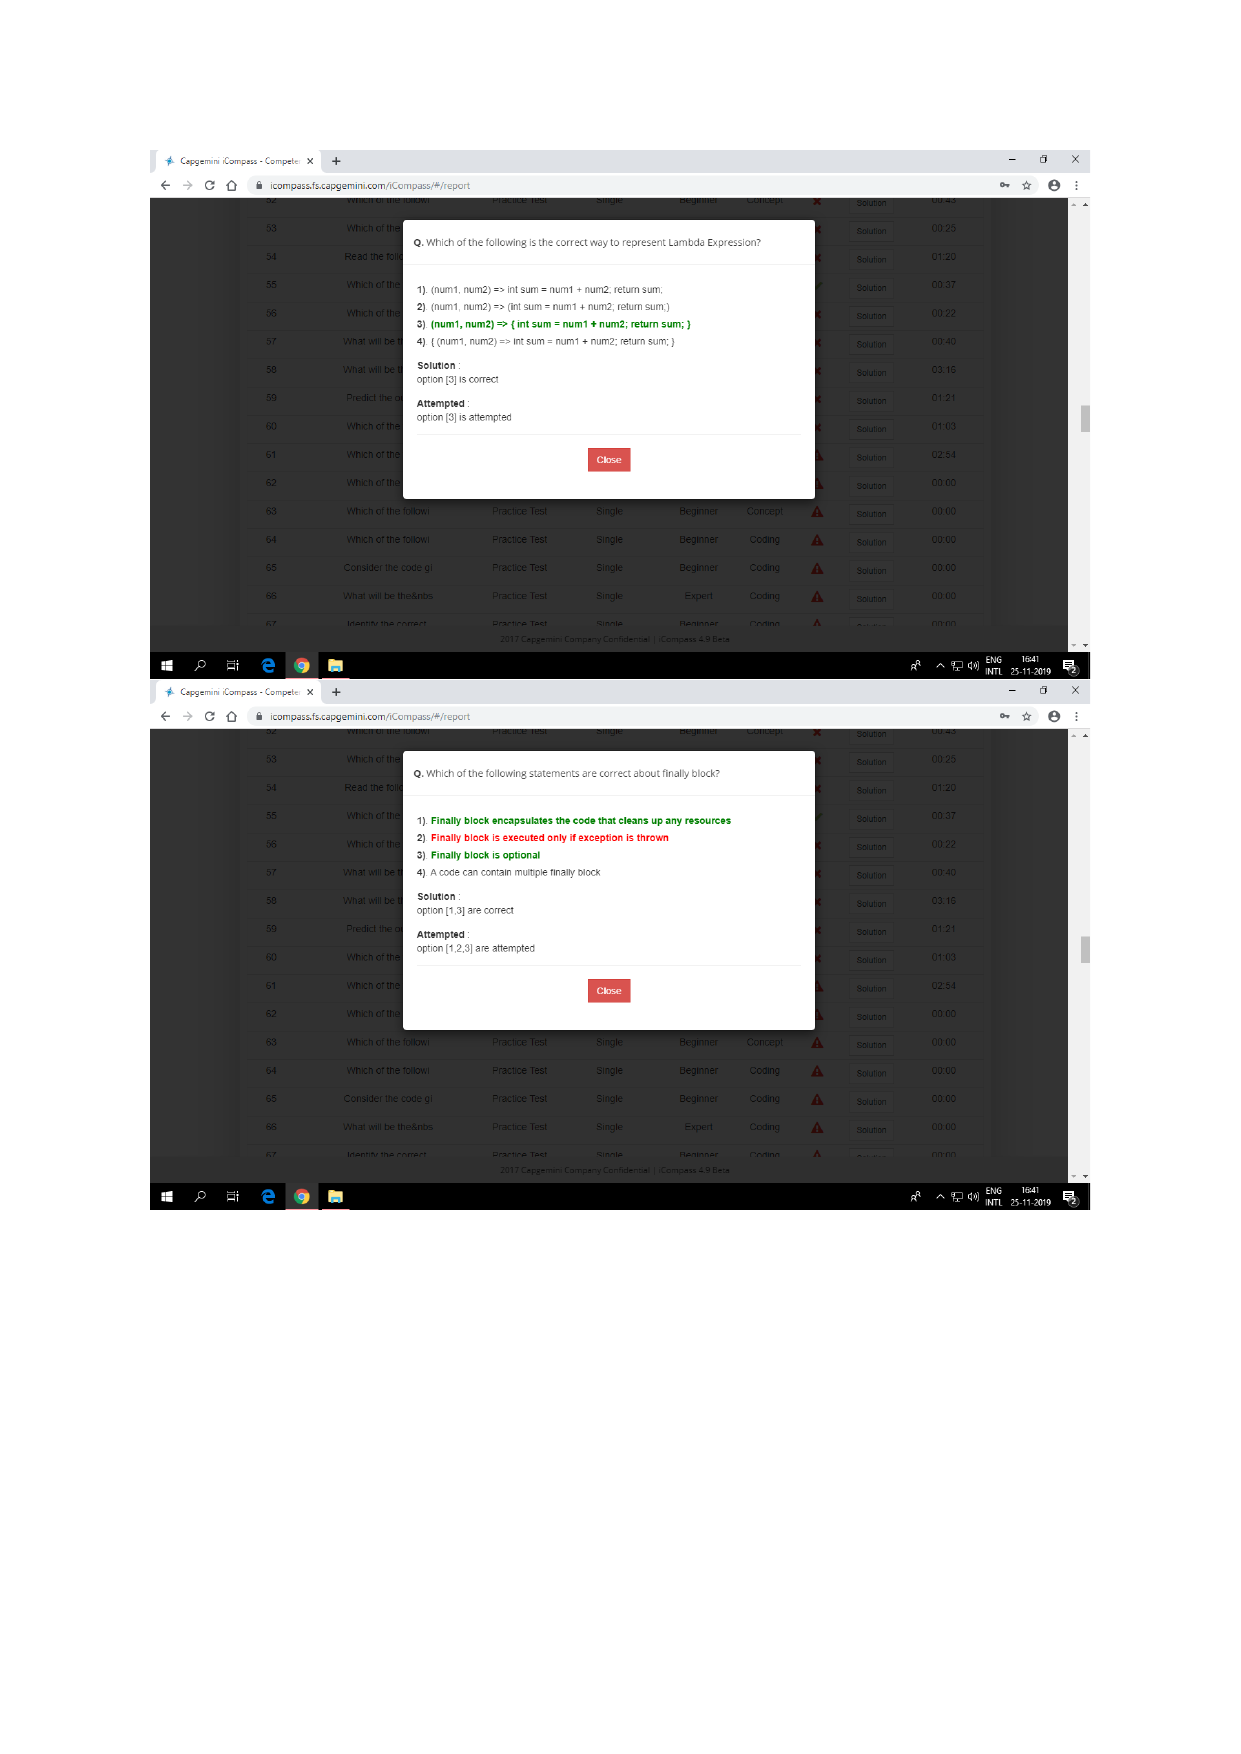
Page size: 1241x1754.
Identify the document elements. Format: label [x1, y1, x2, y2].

picture [150, 680, 1091, 1210]
picture [150, 150, 1091, 679]
